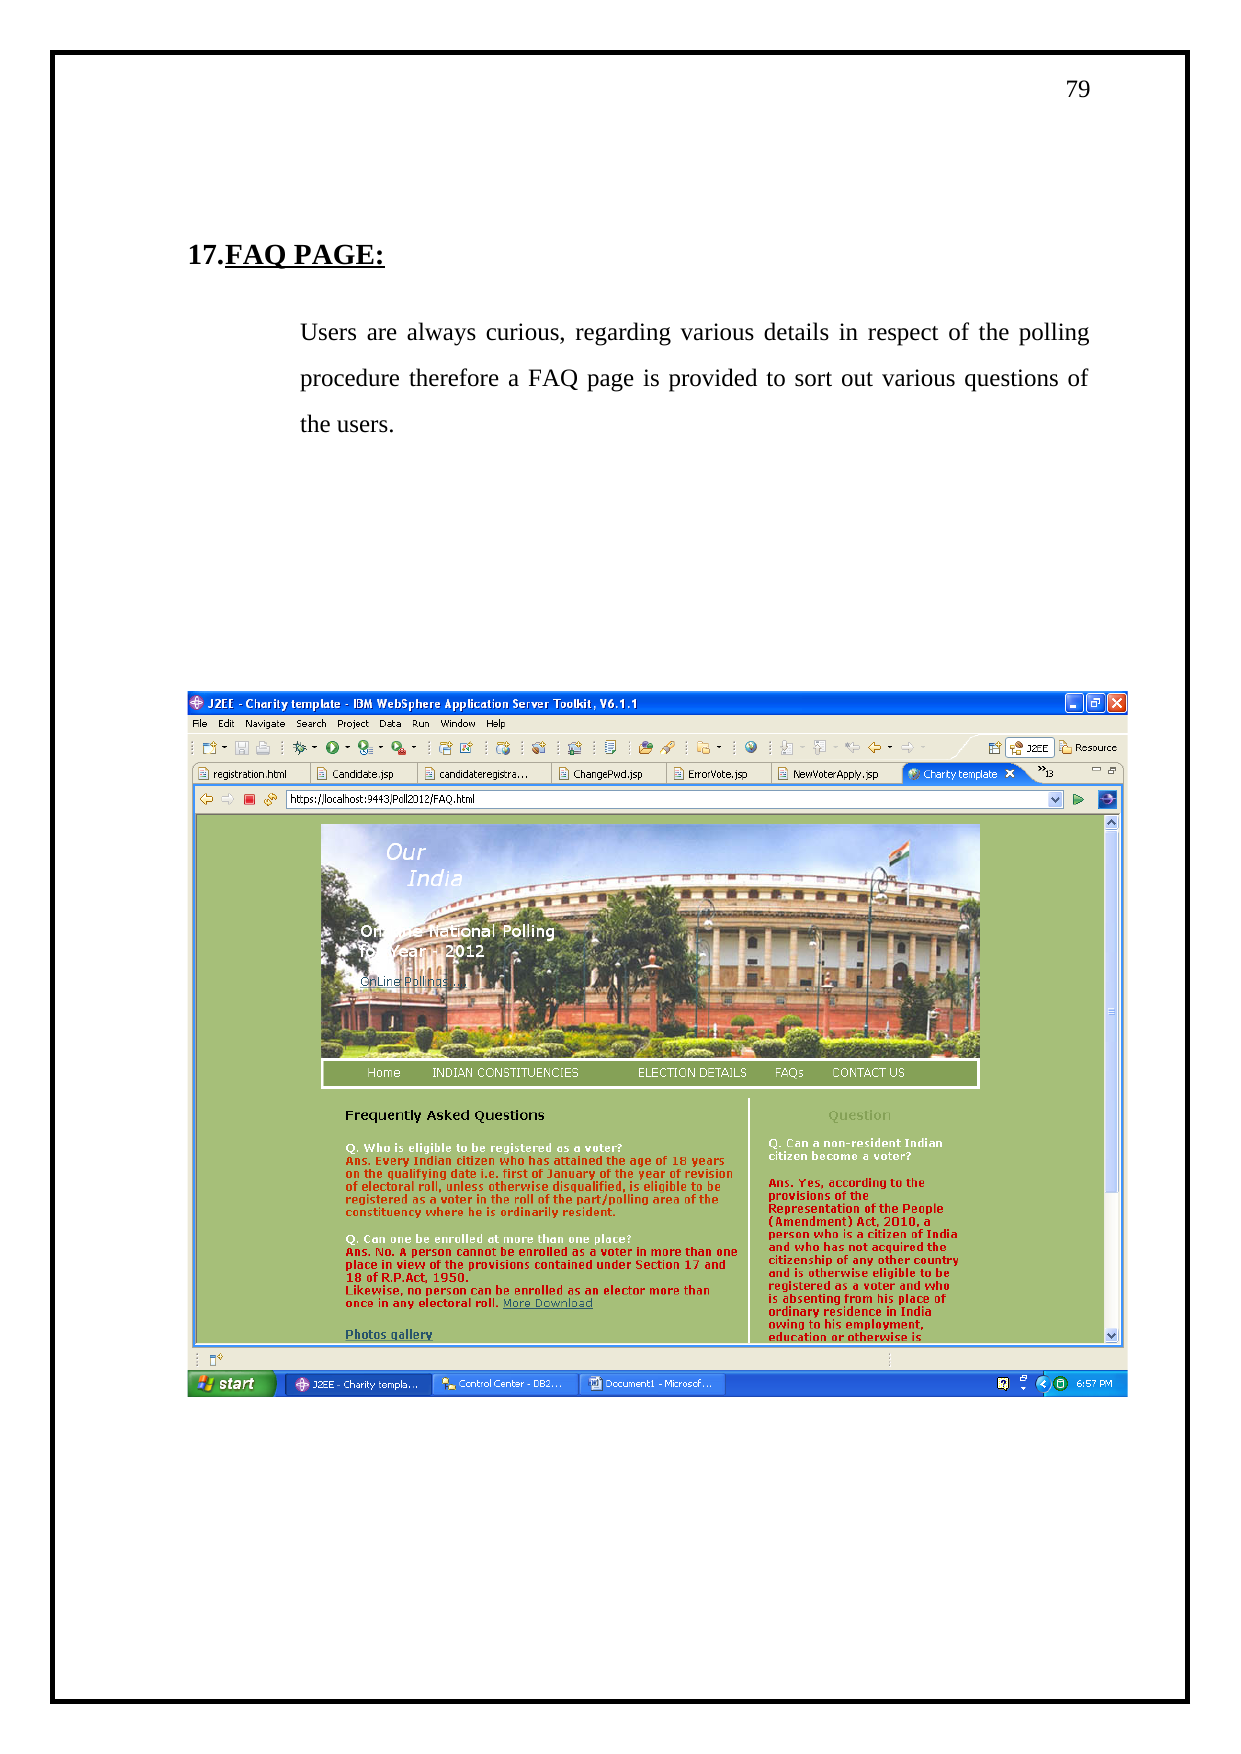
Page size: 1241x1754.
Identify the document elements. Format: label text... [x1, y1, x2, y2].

picture [187, 691, 1128, 1397]
list FAQ PAGE: [187, 225, 1090, 271]
text Users are always curious, regarding various details in respect of the polling procedure therefore a FAQ page is provided to sort out various questions of the users. [300, 300, 1090, 437]
